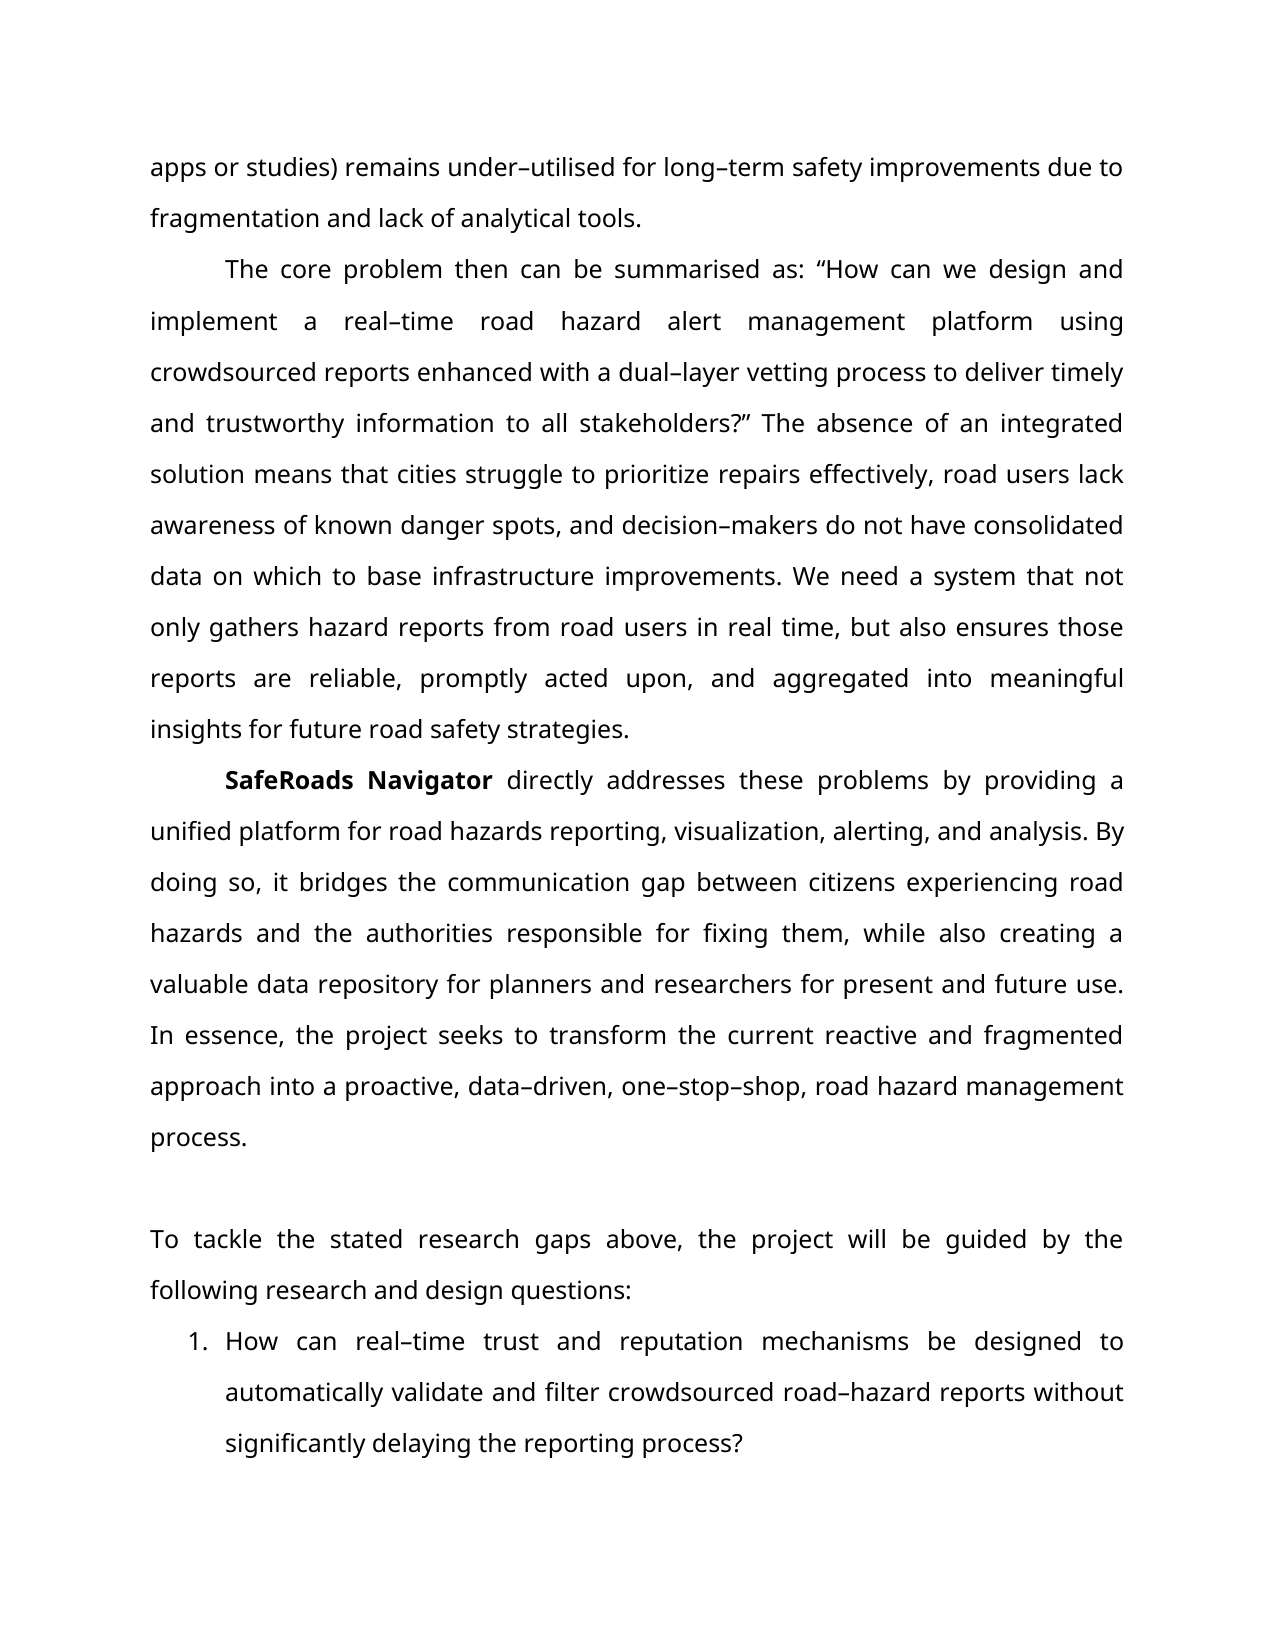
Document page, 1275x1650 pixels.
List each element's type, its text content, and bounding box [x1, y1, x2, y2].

text To tackle the stated research gaps above, the project will be guided by the following research and design questions: [150, 1222, 1125, 1307]
text SafeRoads Navigator directly addresses these problems by providing a unified platform for road hazards reporting, visualization, alerting, and analysis. By doing so, it bridges the communication gap between citizens experiencing road hazards and the authorities responsible for fixing them, while also creating a valuable data repository for planners and researchers for present and future use. In essence, the project seeks to transform the current reactive and fragmented approach into a proactive, data–driven, one–stop–shop, road hazard management process. [150, 762, 1125, 1154]
text The core problem then can be summarised as: “How can we design and implement a real–time road hazard alert management platform using crowdsourced reports enhanced with a dual–layer vetting process to deliver timely and trustworthy information to all stakeholders?” The absence of an integrated solution means that cities struggle to prioritize repairs effectively, road users lack awareness of known danger spots, and decision–makers do not have consolidated data on which to base infrastructure improvements. We need a system that not only gathers hazard reports from road users in real time, but also ensures those reports are reliable, promptly acted upon, and aggregated into meaningful insights for future road safety strategies. [150, 252, 1125, 746]
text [150, 150, 1125, 235]
list How can real–time trust and reputation mechanisms be designed to automatically validate and filter crowdsourced road–hazard reports without significantly delaying the reporting process? [187, 1324, 1125, 1460]
